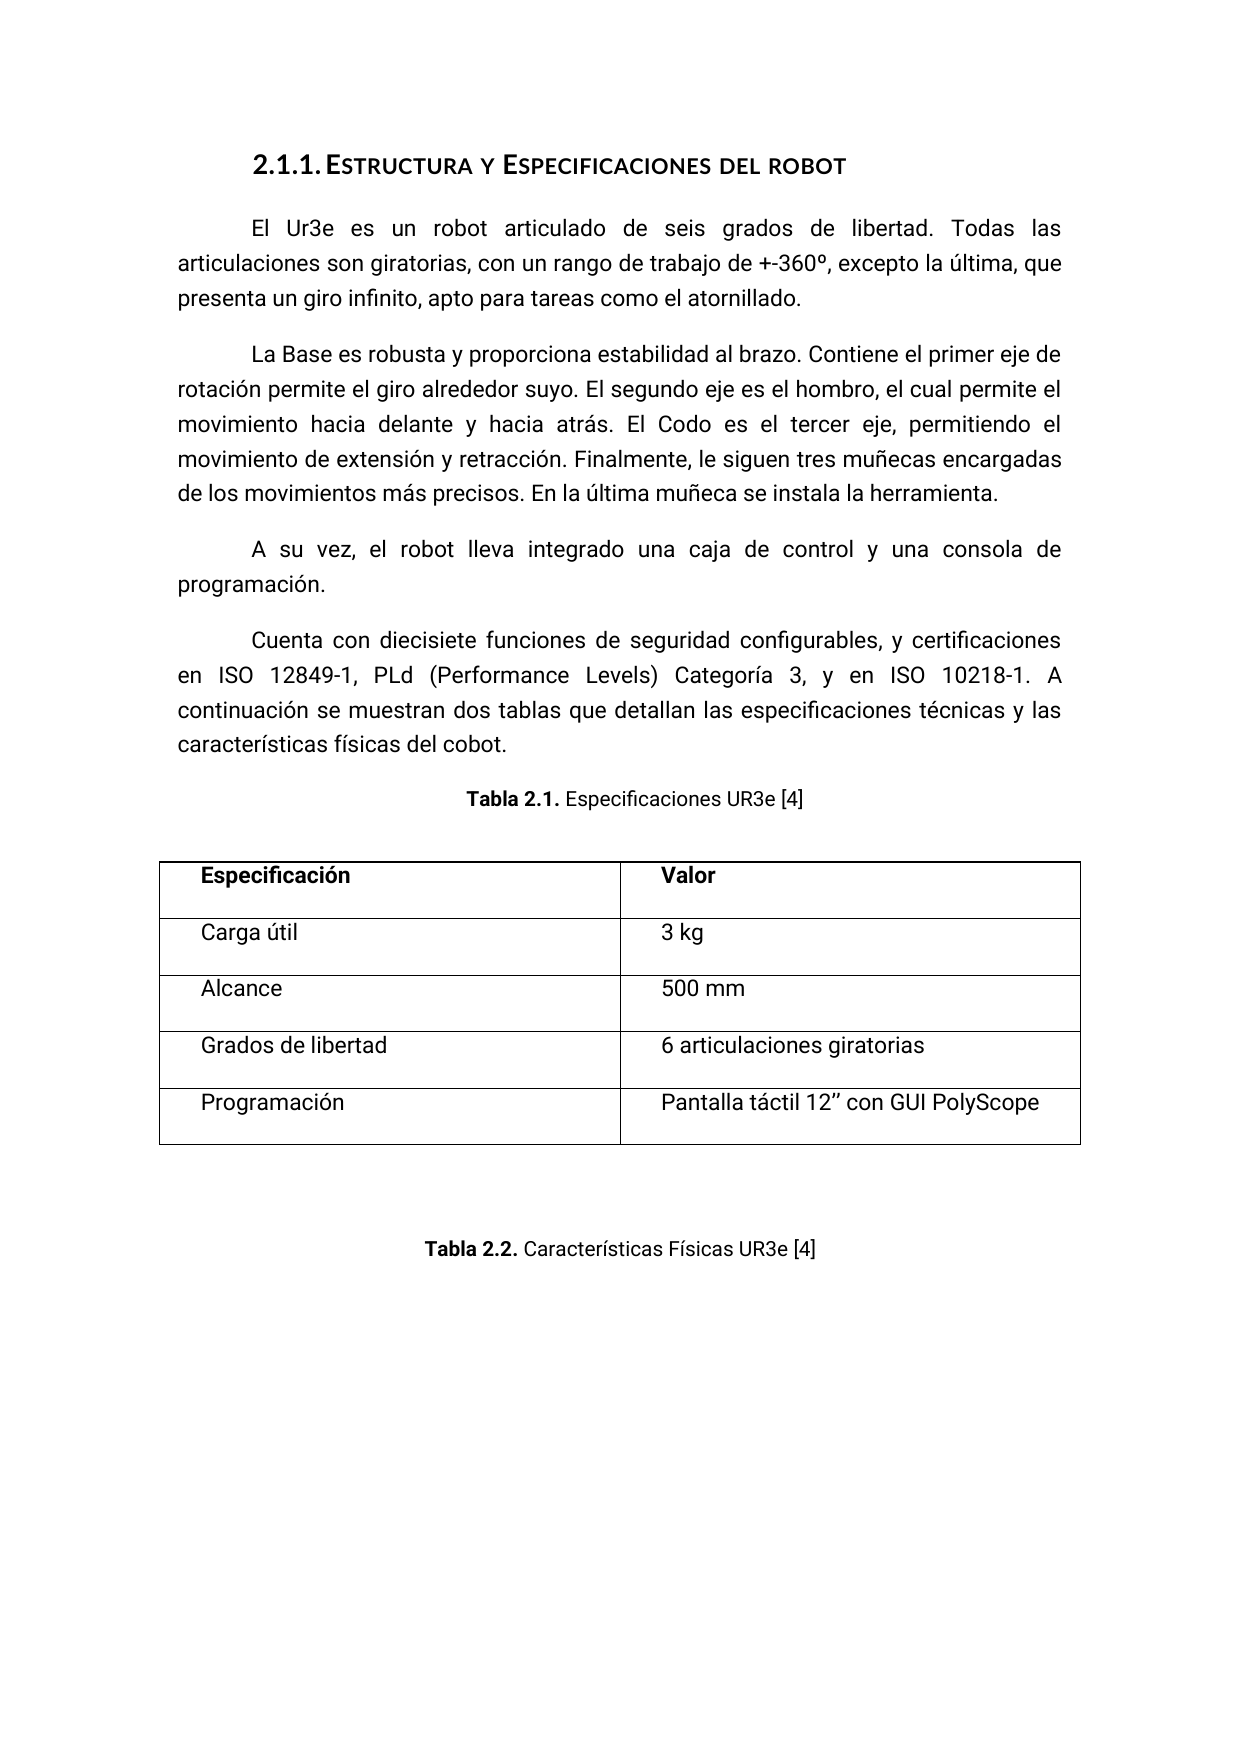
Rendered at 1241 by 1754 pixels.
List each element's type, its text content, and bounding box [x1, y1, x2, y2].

table_cell Pantalla táctil 12’’ con GUI PolyScope [621, 1089, 1080, 1144]
text Tabla 2.2. Características Físicas UR3e [4] [177, 1237, 1063, 1261]
table_cell 6 articulaciones giratorias [621, 1032, 1080, 1088]
table_cell Alcance [160, 976, 620, 1031]
text Cuenta con diecisiete funciones de seguridad configurables, y certificaciones en ISO 12849-1, PLd (Performance Levels) Categoría 3, y en ISO 10218-1. A continuación se muestran dos tablas que detallan las especificaciones técnicas y las características físicas del cobot. [177, 627, 1063, 758]
table_header Especificación [160, 863, 620, 918]
text El Ur3e es un robot articulado de seis grados de libertad. Todas las articulaciones son giratorias, con un rango de trabajo de +-360º, excepto la última, que presenta un giro infinito, apto para tareas como el atornillado. [177, 216, 1063, 312]
table_cell 500 mm [621, 976, 1080, 1031]
subtitle Estructura y Especificaciones del robot [252, 148, 1063, 180]
text Tabla 2.1. Especificaciones UR3e [4] [207, 787, 1063, 812]
text La Base es robusta y proporciona estabilidad al brazo. Contiene el primer eje de rotación permite el giro alrededor suyo. El segundo eje es el hombro, el cual permite el movimiento hacia delante y hacia atrás. El Codo es el tercer eje, permitiendo el movimiento de extensión y retracción. Finalmente, le siguen tres muñecas encargadas de los movimientos más precisos. En la última muñeca se instala la herramienta. [177, 341, 1063, 507]
text A su vez, el robot lleva integrado una caja de control y una consola de programación. [177, 536, 1063, 598]
table_cell 3 kg [621, 919, 1080, 974]
table_cell Carga útil [160, 919, 620, 974]
table_cell Grados de libertad [160, 1032, 620, 1088]
table_cell Programación [160, 1089, 620, 1144]
table_header Valor [621, 863, 1080, 918]
